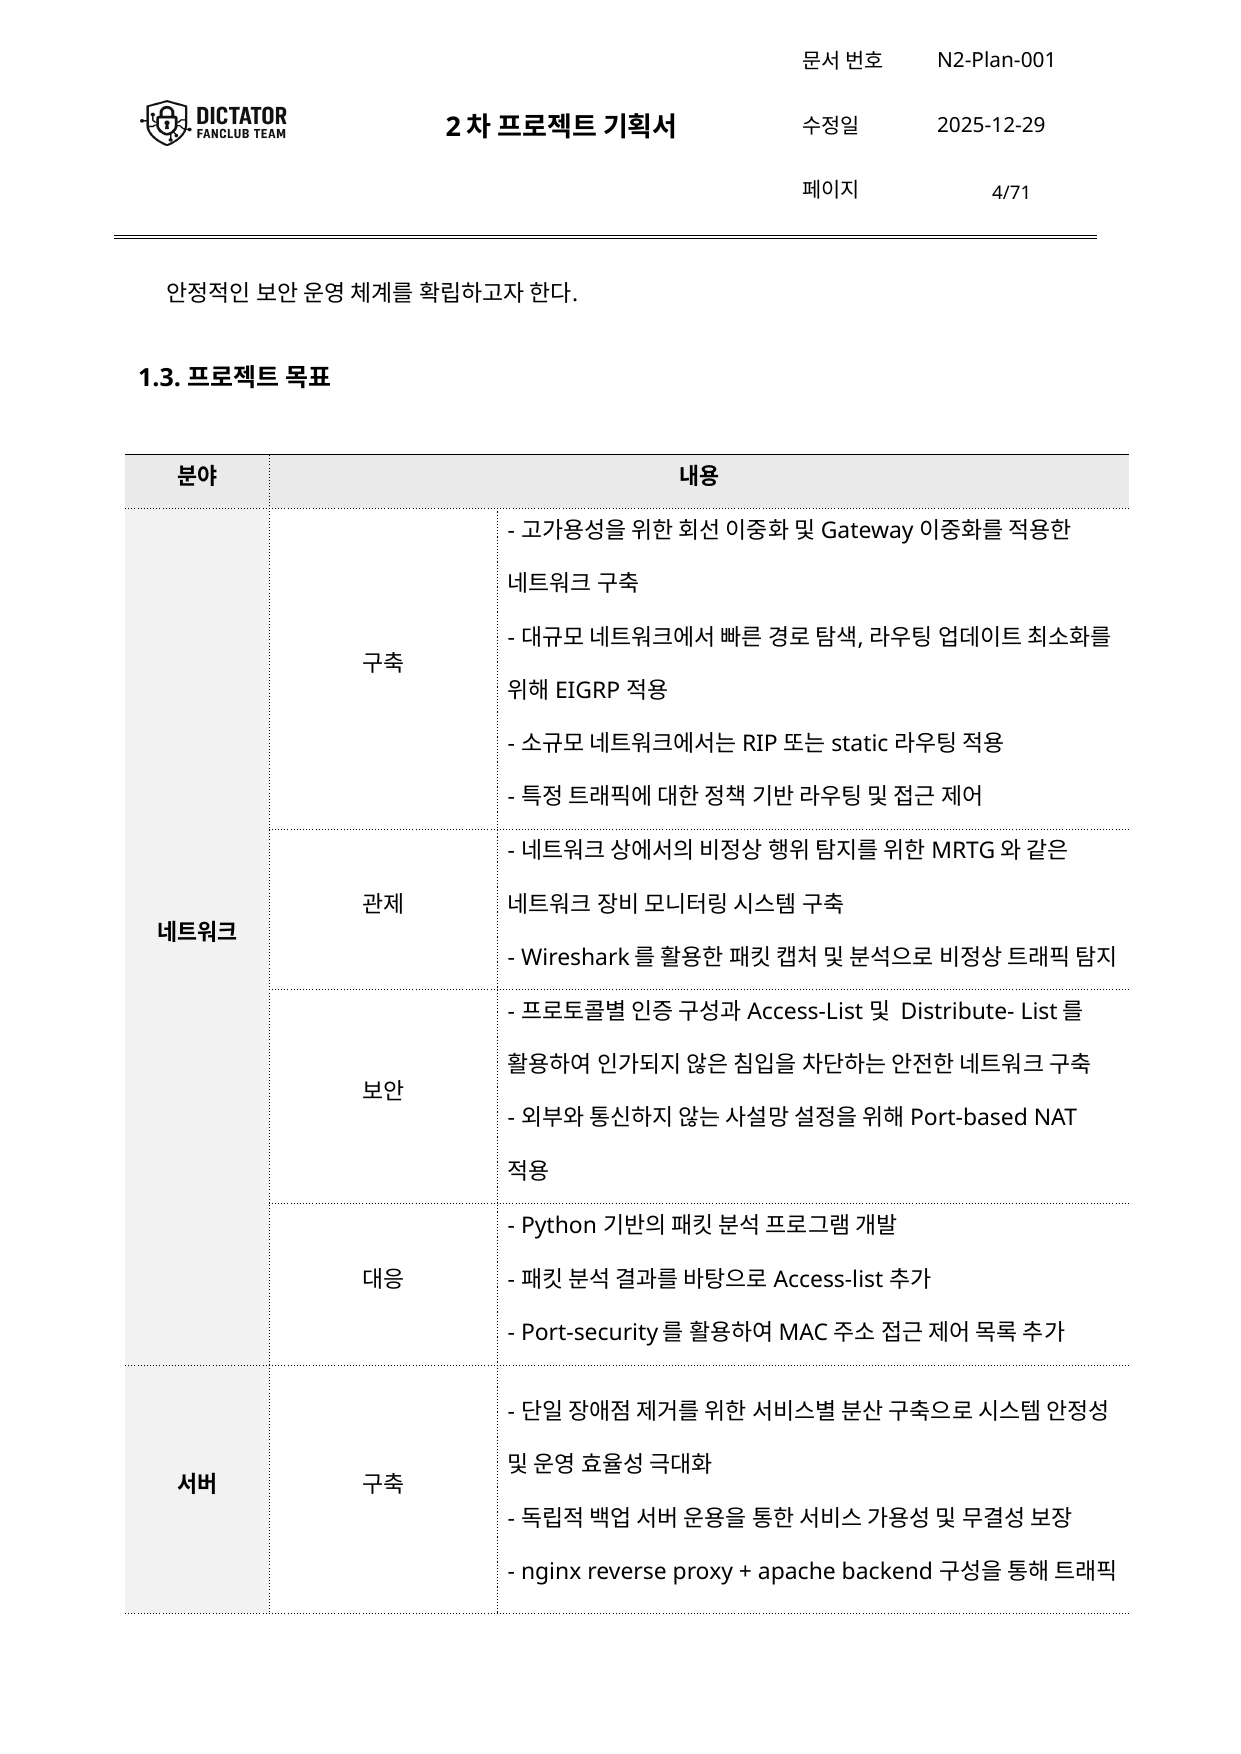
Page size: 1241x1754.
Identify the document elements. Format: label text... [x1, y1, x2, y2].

table_cell 구축 [269, 508, 497, 829]
table_header 분야 [125, 455, 269, 508]
table_cell 보안 [269, 989, 497, 1203]
table_cell - 네트워크 상에서의 비정상 행위 탐지를 위한 MRTG와 같은 네트워크 장비 모니터링 시스템 구축 - Wireshark를 활용한 패킷 캡처 및 분석으로 비정상 트래픽 탐지 [497, 829, 1129, 989]
table_cell 대응 [269, 1203, 497, 1365]
table_header 내용 [269, 455, 1129, 508]
table_cell 구축 [269, 1365, 497, 1613]
table_cell - 고가용성을 위한 회선 이중화 및 Gateway 이중화를 적용한 네트워크 구축 - 대규모 네트워크에서 빠른 경로 탐색, 라우팅 업데이트 최소화를 위해 EIGRP 적용 - 소규모 네트워크에서는 RIP 또는 static 라우팅 적용 - 특정 트래픽에 대한 정책 기반 라우팅 및 접근 제어 [497, 508, 1129, 829]
picture [125, 70, 307, 178]
text 1.3. 프로젝트 목표 [125, 362, 1125, 392]
table_cell - 프로토콜별 인증 구성과 Access-List 및 Distribute- List를 활용하여 인가되지 않은 침입을 차단하는 안전한 네트워크 구축 - 외부와 통신하지 않는 사설망 설정을 위해 Port-based NAT 적용 [497, 989, 1129, 1203]
table_cell 서버 [125, 1365, 269, 1613]
table_cell - Python 기반의 패킷 분석 프로그램 개발 - 패킷 분석 결과를 바탕으로 Access-list 추가 - Port-security를 활용하여 MAC 주소 접근 제어 목록 추가 [497, 1203, 1129, 1365]
table_cell 네트워크 [125, 508, 269, 1365]
table_cell 관제 [269, 829, 497, 989]
